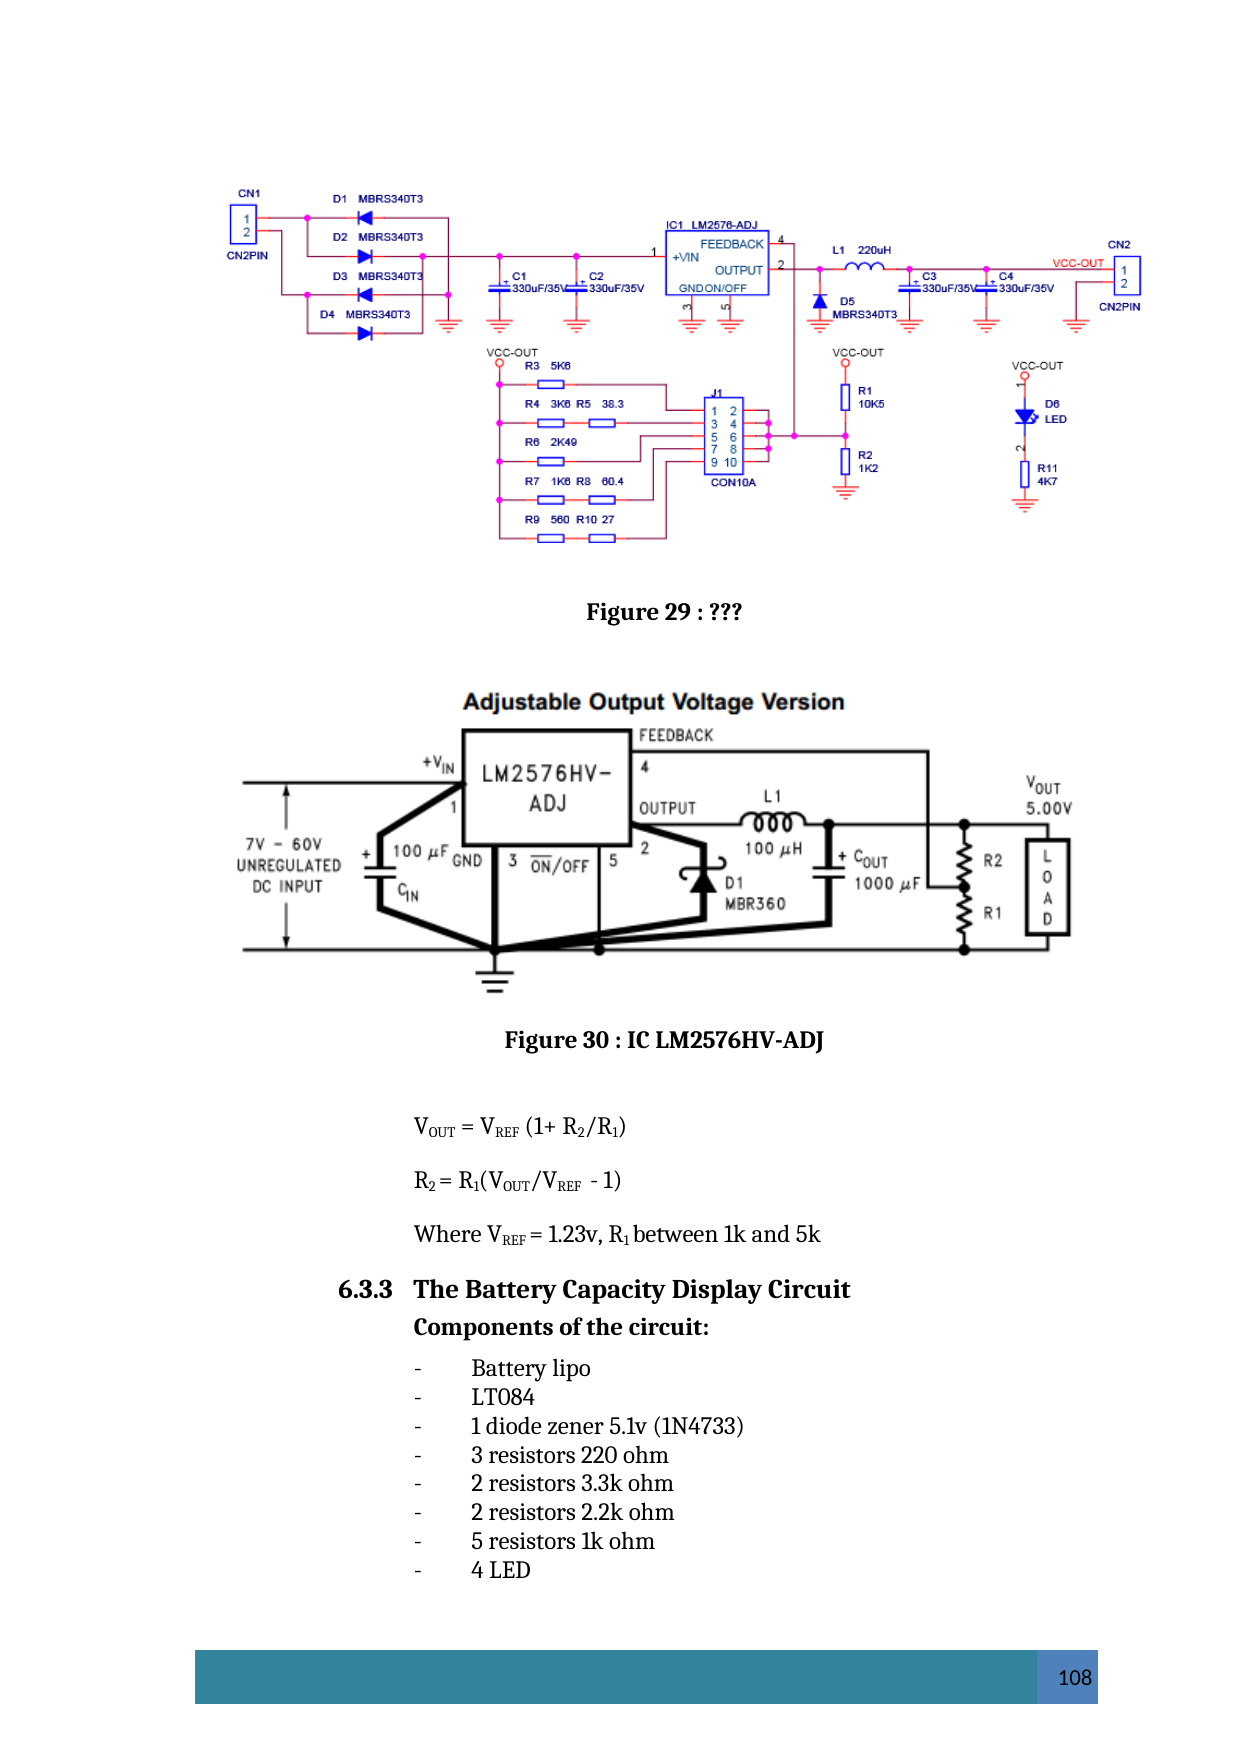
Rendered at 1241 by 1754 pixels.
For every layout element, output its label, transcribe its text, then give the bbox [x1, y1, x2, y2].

text - 5 resistors 1k ohm [413, 1527, 1122, 1556]
subtitle The Battery Capacity Display Circuit [338, 1274, 1122, 1305]
text - 2 resistors 2.2k ohm [413, 1498, 1122, 1527]
text - 3 resistors 220 ohm [413, 1441, 1122, 1469]
text - 1 diode zener 5.1v (1N4733) [413, 1412, 1122, 1441]
list Figure 29 : ??? [207, 598, 1122, 626]
text VOUT = VREF (1+ R2/R1) [413, 1112, 1122, 1141]
text Components of the circuit: [413, 1313, 1122, 1342]
picture [227, 677, 1102, 1001]
text - 2 resistors 3.3k ohm [413, 1469, 1122, 1498]
picture [206, 147, 1187, 573]
text - LT084 [413, 1383, 1122, 1412]
text R2 = R1(VOUT/VREF - 1) [413, 1166, 1122, 1195]
text - Battery lipo [413, 1354, 1122, 1383]
text Where VREF = 1.23v, R1 between 1k and 5k [413, 1220, 1122, 1249]
list Figure 30 : IC LM2576HV-ADJ [207, 1026, 1122, 1055]
text - 4 LED [413, 1556, 1122, 1584]
